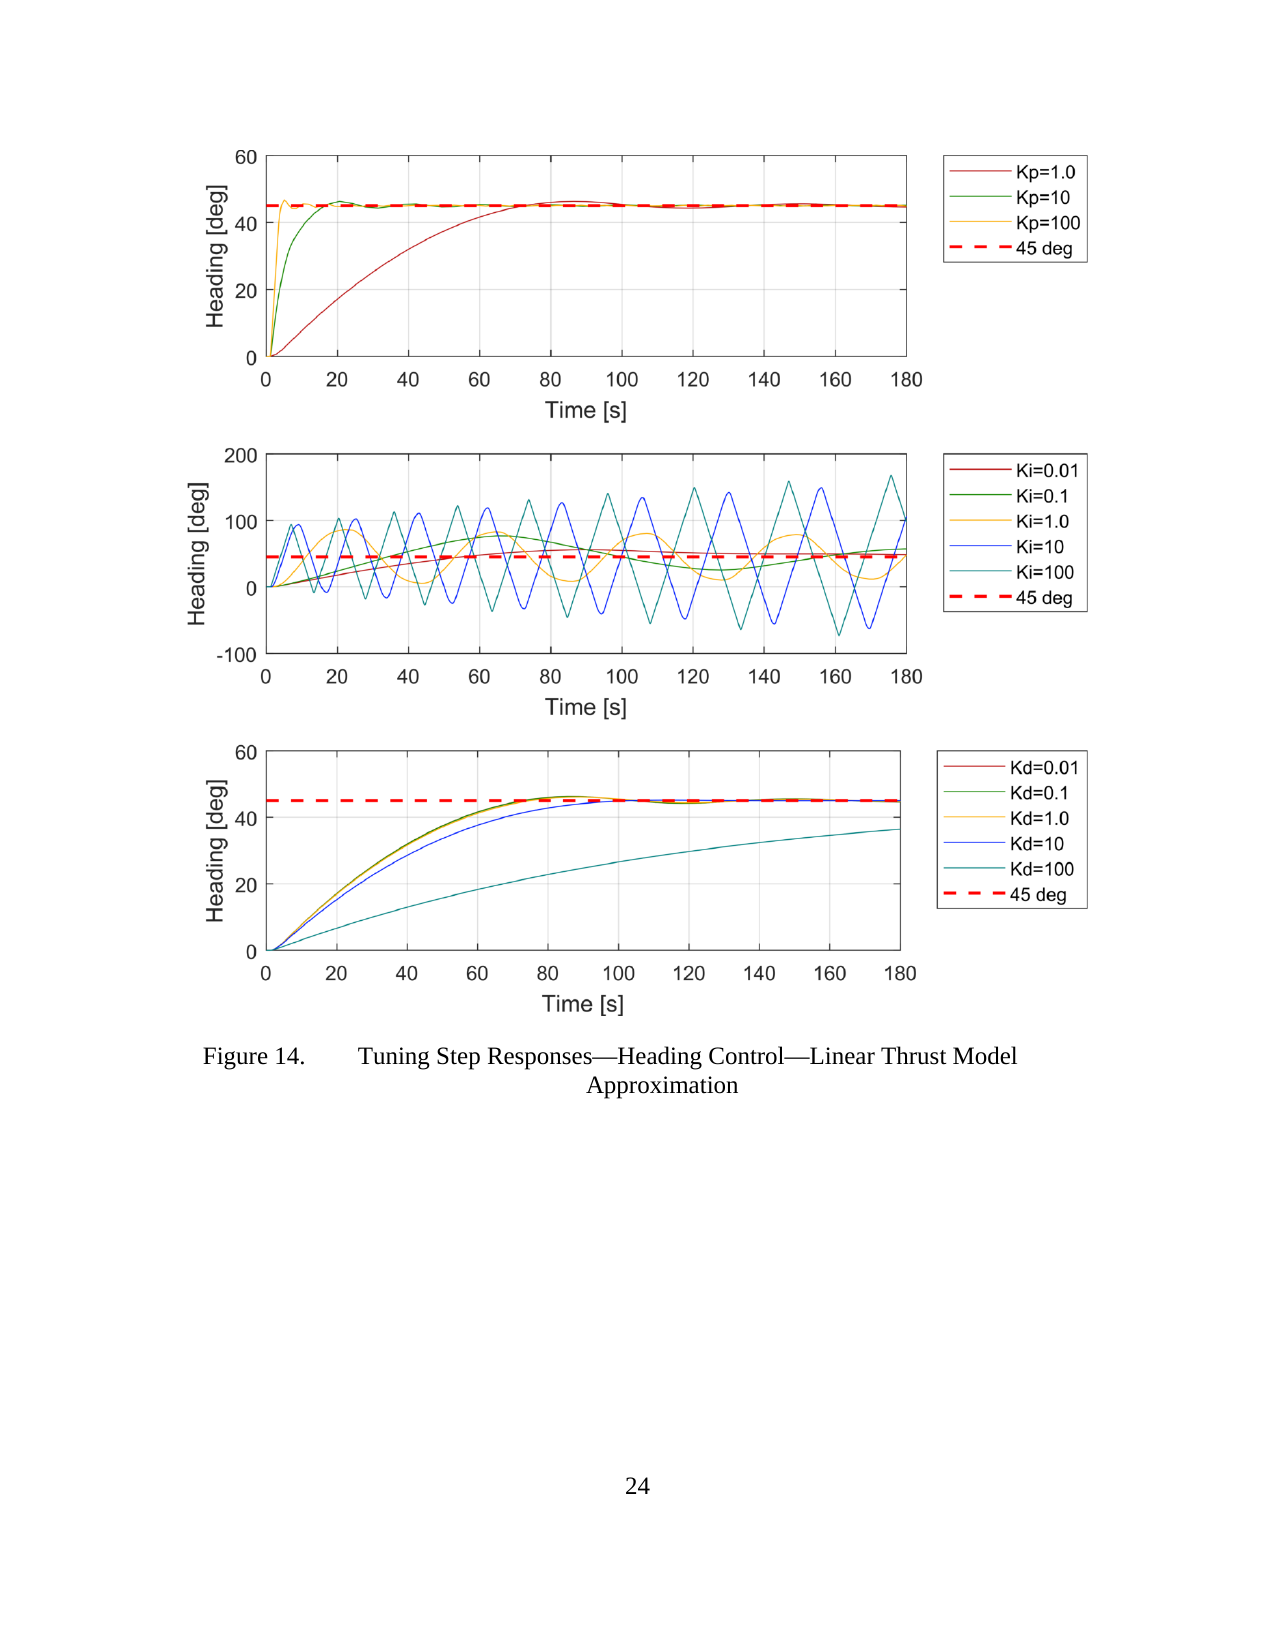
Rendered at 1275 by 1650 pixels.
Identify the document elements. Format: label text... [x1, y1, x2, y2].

title Tuning Step Responses—Heading Control—Linear Thrust Model Approximation [237, 1041, 1038, 1098]
picture [187, 150, 1088, 1016]
